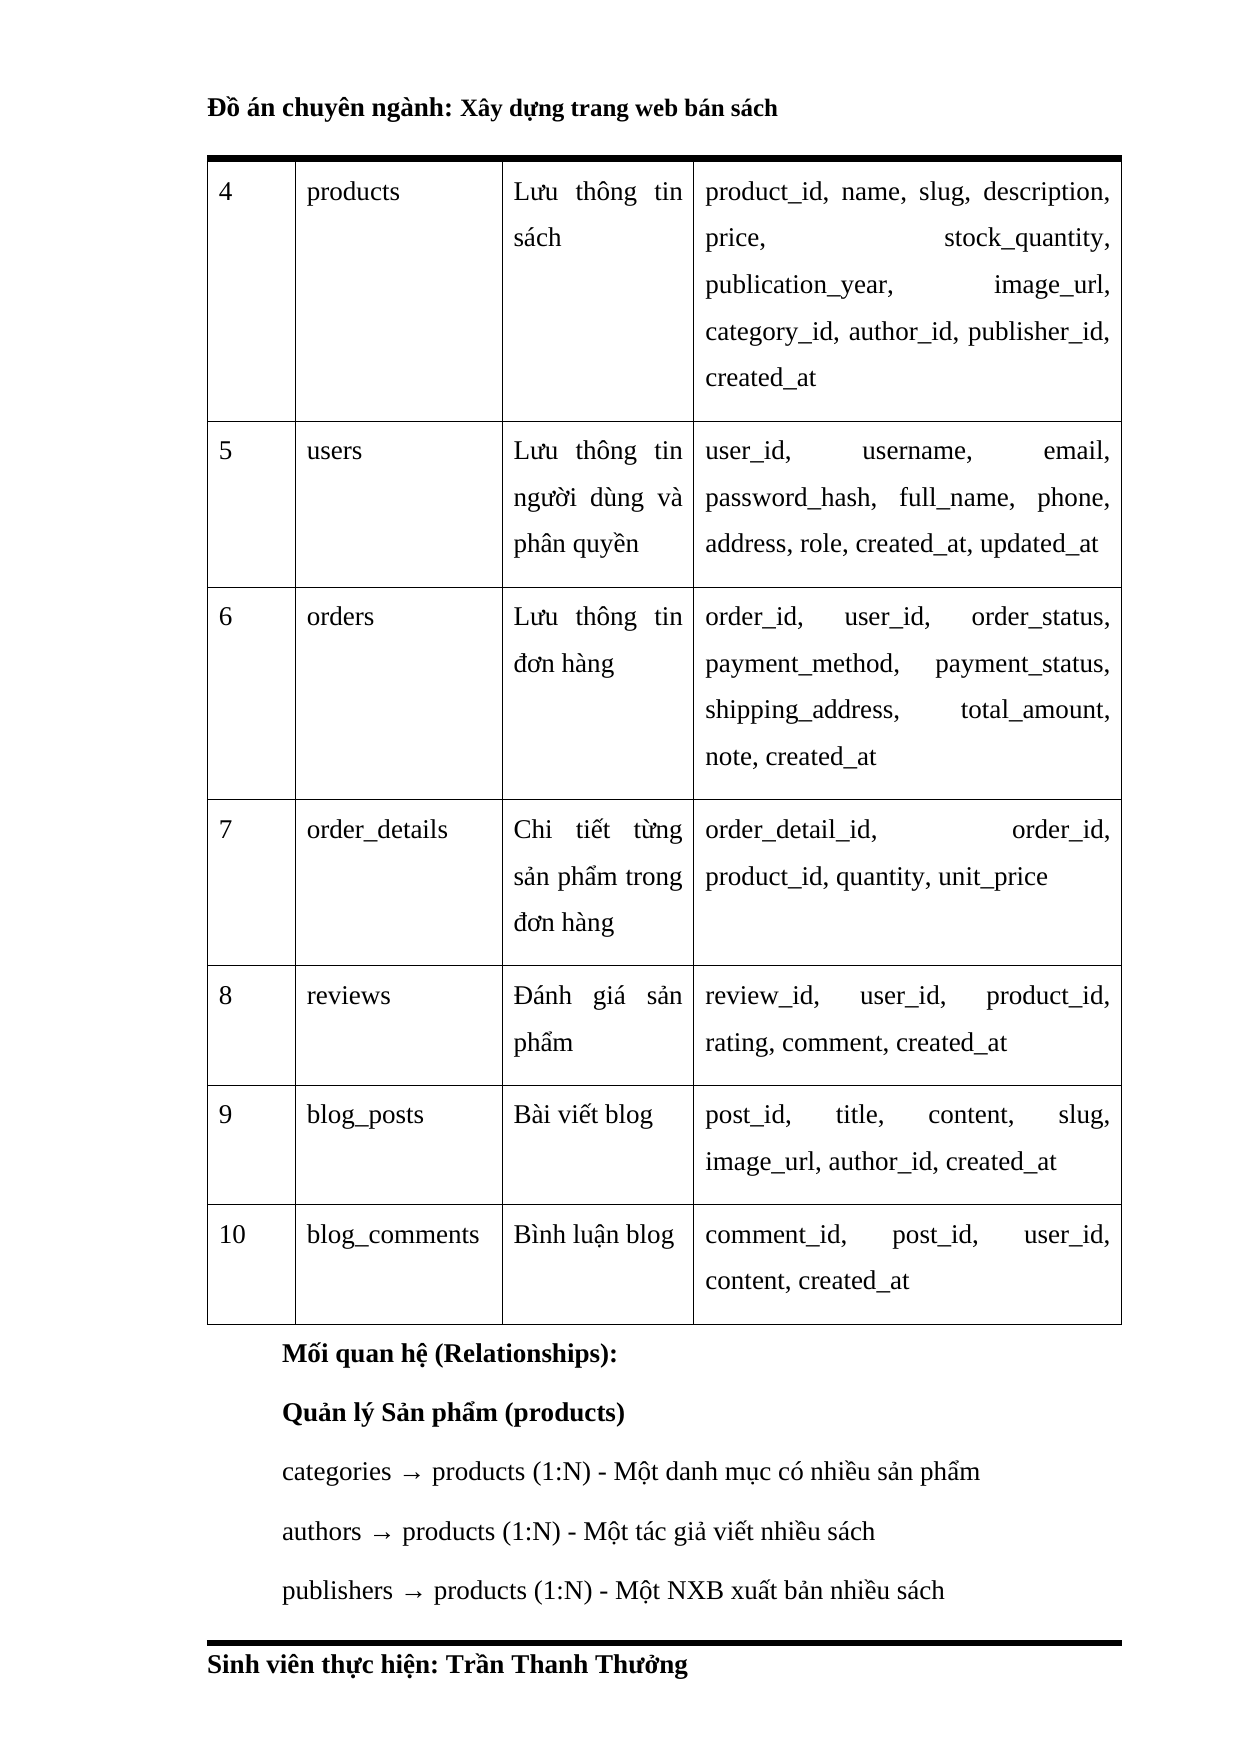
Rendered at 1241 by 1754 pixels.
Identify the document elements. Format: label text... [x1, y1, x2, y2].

table_cell order_details [296, 800, 502, 965]
table_cell comment_id, post_id, user_id, content, created_at [694, 1205, 1121, 1323]
table_cell Lưu thông tin người dùng và phân quyền [503, 422, 693, 587]
table_cell Lưu thông tin sách [503, 162, 693, 421]
table_cell 4 [208, 162, 295, 421]
table_cell 10 [208, 1205, 295, 1323]
table_cell user_id, username, email, password_hash, full_name, phone, address, role, created_at, updated_at [694, 422, 1121, 587]
table_cell blog_posts [296, 1086, 502, 1204]
table_cell Bài viết blog [503, 1086, 693, 1204]
table_cell products [296, 162, 502, 421]
table_cell 9 [208, 1086, 295, 1204]
table_cell Bình luận blog [503, 1205, 693, 1323]
table_cell 6 [208, 588, 295, 799]
table_cell order_id, user_id, order_status, payment_method, payment_status, shipping_address, total_amount, note, created_at [694, 588, 1121, 799]
text Mối quan hệ (Relationships): [207, 1337, 1122, 1368]
table_cell users [296, 422, 502, 587]
table_cell orders [296, 588, 502, 799]
table_cell reviews [296, 966, 502, 1085]
table_cell review_id, user_id, product_id, rating, comment, created_at [694, 966, 1121, 1085]
text Quản lý Sản phẩm (products) [207, 1396, 1122, 1427]
table_cell post_id, title, content, slug, image_url, author_id, created_at [694, 1086, 1121, 1204]
table_cell 7 [208, 800, 295, 965]
table_cell Chi tiết từng sản phẩm trong đơn hàng [503, 800, 693, 965]
table_cell 5 [208, 422, 295, 587]
text publishers → products (1:N) - Một NXB xuất bản nhiều sách [207, 1574, 1122, 1605]
table_cell product_id, name, slug, description, price, stock_quantity, publication_year, image_url, category_id, author_id, publisher_id, created_at [694, 162, 1121, 421]
table_cell Đánh giá sản phẩm [503, 966, 693, 1085]
table_cell blog_comments [296, 1205, 502, 1323]
table_cell Lưu thông tin đơn hàng [503, 588, 693, 799]
text categories → products (1:N) - Một danh mục có nhiều sản phẩm [207, 1455, 1122, 1487]
table_cell 8 [208, 966, 295, 1085]
table_cell order_detail_id, order_id, product_id, quantity, unit_price [694, 800, 1121, 965]
text authors → products (1:N) - Một tác giả viết nhiều sách [207, 1514, 1122, 1546]
